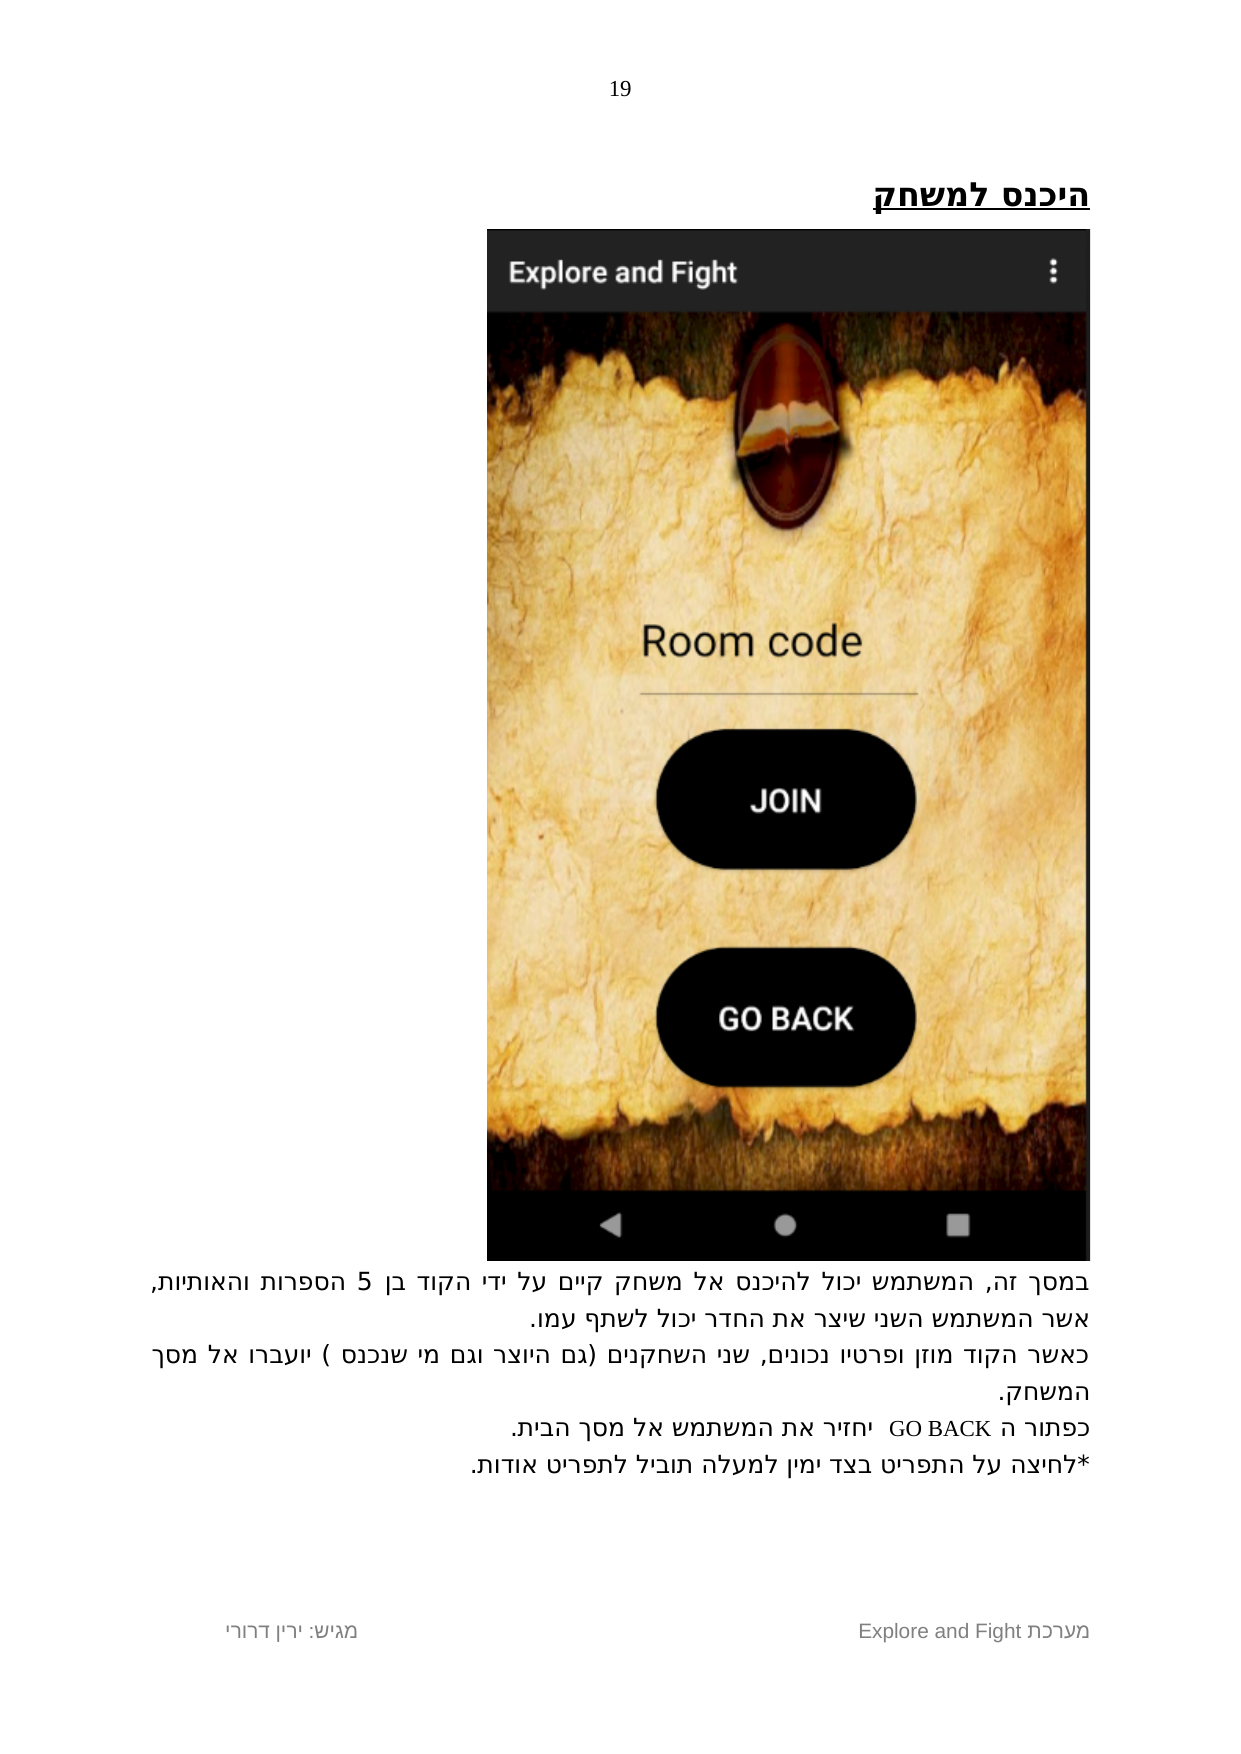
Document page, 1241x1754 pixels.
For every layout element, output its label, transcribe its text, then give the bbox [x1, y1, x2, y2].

text *לחיצה על התפריט בצד ימין למעלה תוביל לתפריט אודות. [150, 1450, 1090, 1479]
subtitle היכנס למשחק [150, 175, 1090, 214]
text כפתור ה GO BACK יחזיר את המשתמש אל מסך הבית. [150, 1413, 1090, 1443]
text במסך זה, המשתמש יכול להיכנס אל משחק קיים על ידי הקוד בן 5 הספרות והאותיות, אשר המשתמש השני שיצר את החדר יכול לשתף עמו. [150, 1268, 1090, 1333]
text כאשר הקוד מוזן ופרטיו נכונים, שני השחקנים (גם היוצר וגם מי שנכנס ) יועברו אל מסך המשחק. [150, 1341, 1090, 1406]
picture [487, 229, 1091, 1261]
